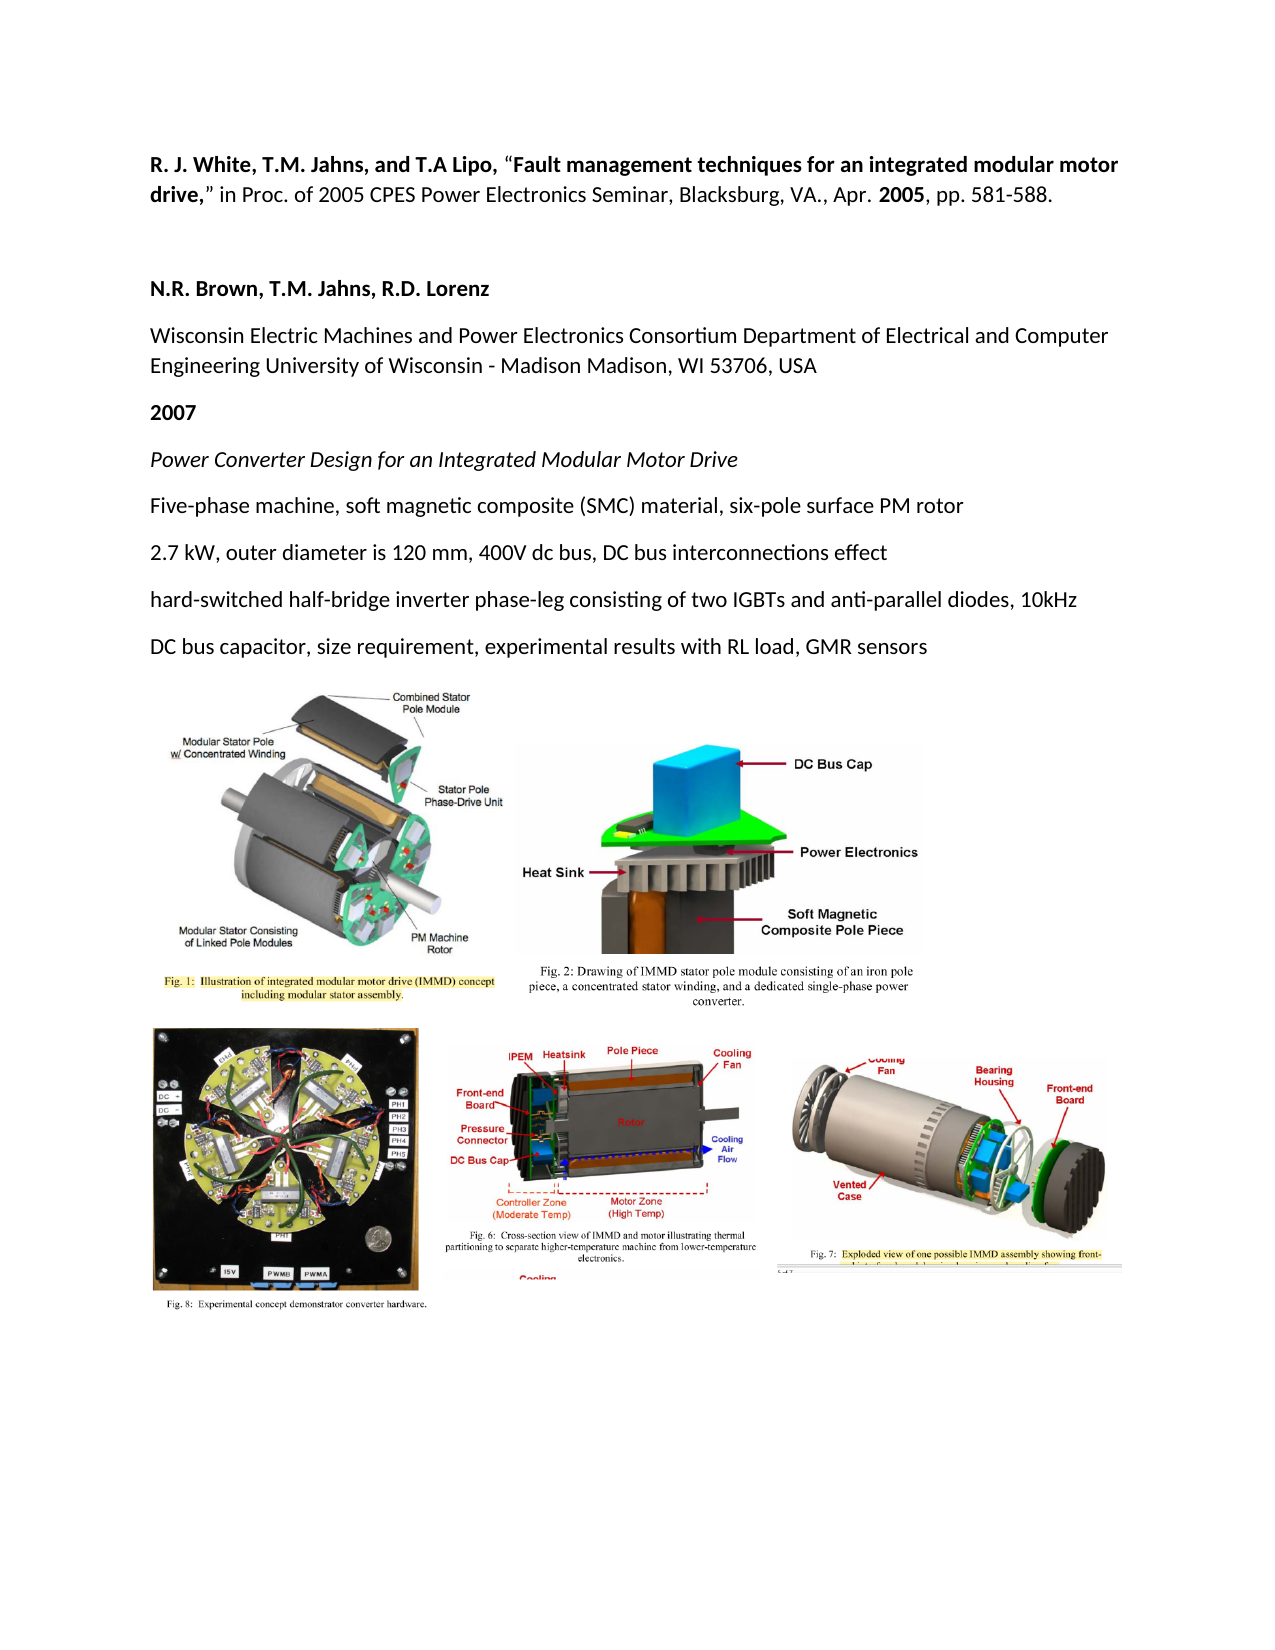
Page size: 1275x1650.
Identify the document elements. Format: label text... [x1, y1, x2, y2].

text 2.7 kW, outer diameter is 120 mm, 400V dc bus, DC bus interconnections effect [150, 538, 1125, 567]
picture [150, 679, 929, 1008]
text Five-phase machine, soft magnetic composite (SMC) material, six-pole surface PM rotor [150, 492, 1125, 520]
text N.R. Brown, T.M. Jahns, R.D. Lorenz [150, 274, 1125, 302]
text R. J. White, T.M. Jahns, and T.A Lipo, “Fault management techniques for an integrated modular motor drive,” in Proc. of 2005 CPES Power Electronics Seminar, Blacksburg, VA., Apr. 2005, pp. 581-588. [150, 150, 1125, 208]
text hard-switched half-bridge inverter phase-leg consisting of two IGBTs and anti-parallel diodes, 10kHz [150, 585, 1125, 613]
text Power Converter Design for an Integrated Modular Motor Drive [150, 445, 1125, 473]
picture [150, 1026, 1125, 1327]
text DC bus capacitor, size requirement, experimental results with RL load, GMR sensors [150, 632, 1125, 660]
text Wisconsin Electric Machines and Power Electronics Consortium Department of Electrical and Computer Engineering University of Wisconsin - Madison Madison, WI 53706, USA [150, 321, 1125, 379]
text 2007 [150, 398, 1125, 426]
